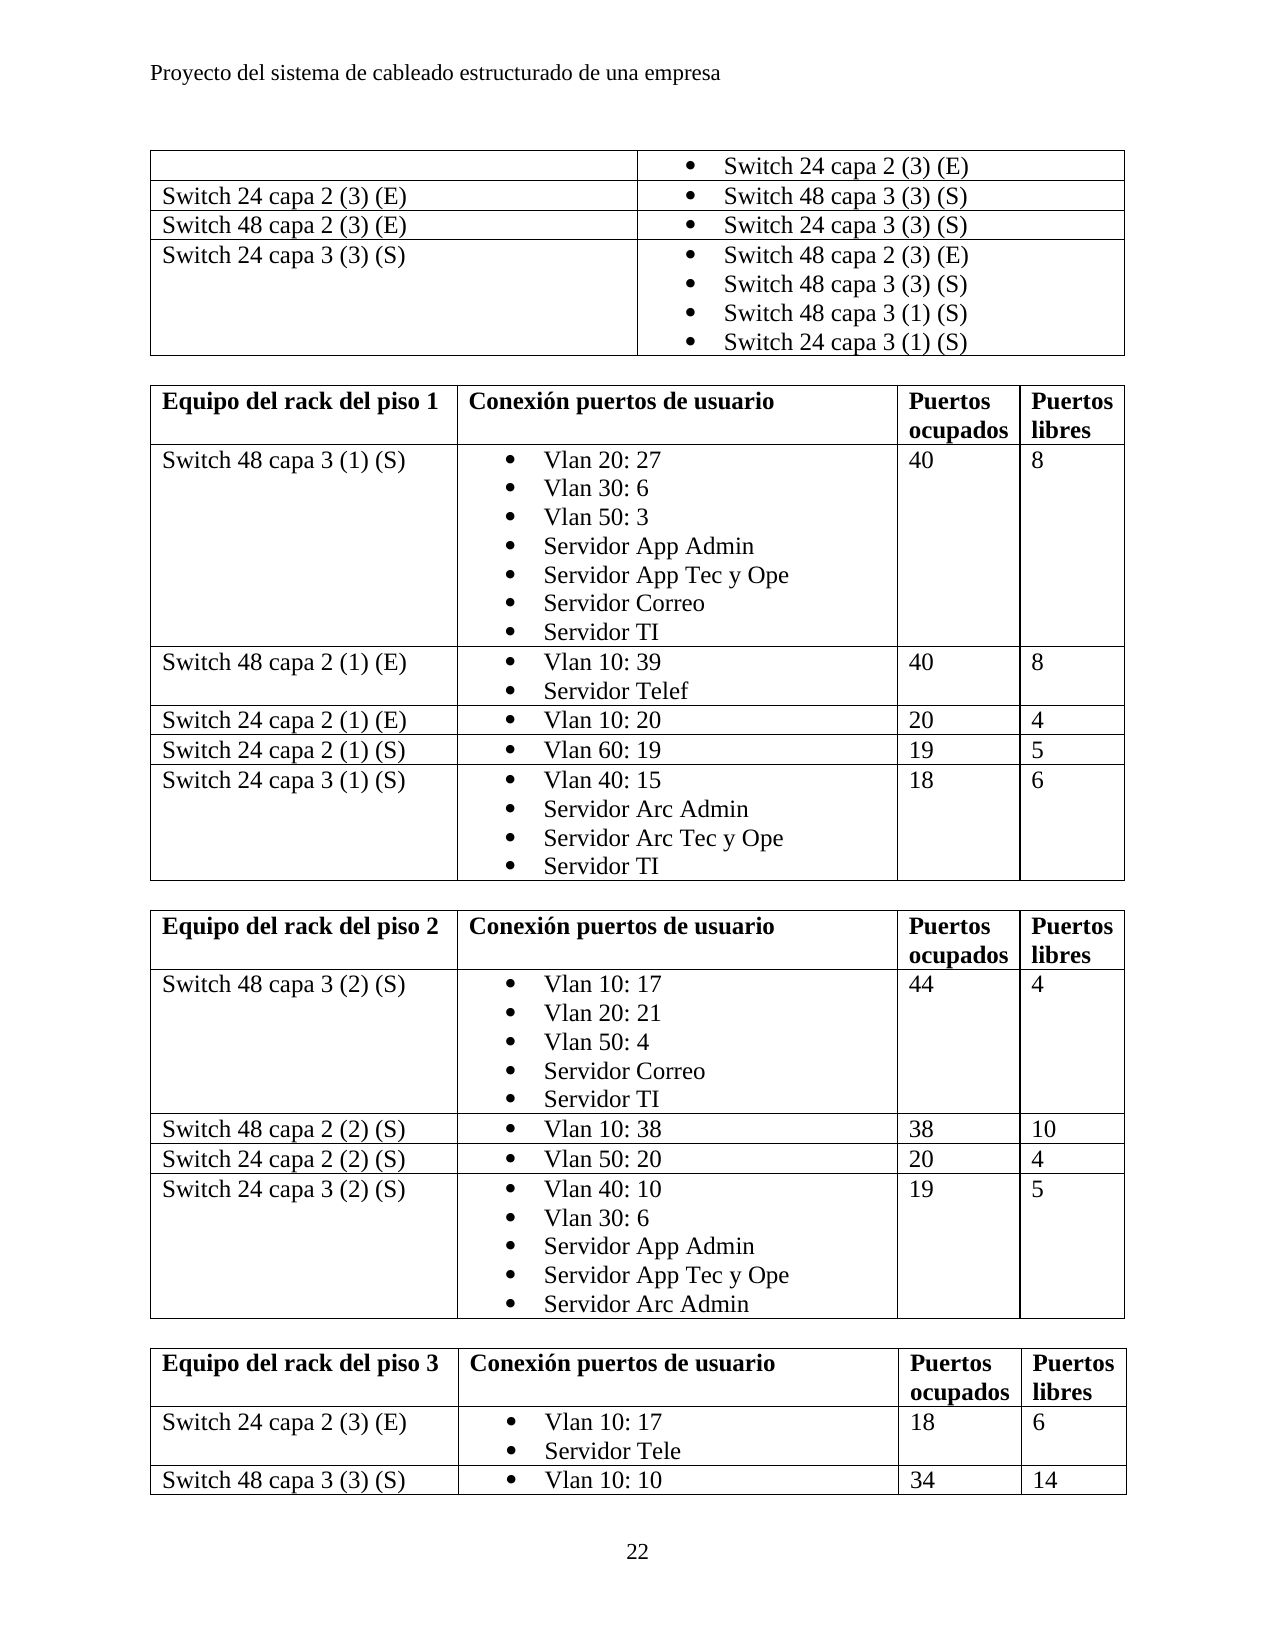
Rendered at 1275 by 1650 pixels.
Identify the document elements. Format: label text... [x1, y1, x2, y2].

table_cell Switch 24 capa 2 (1) (S) [151, 735, 457, 764]
table_cell 38 [898, 1114, 1019, 1143]
table_cell 40 [898, 647, 1019, 704]
table_cell 8 [1021, 647, 1124, 704]
table_cell Switch 48 capa 3 (2) (S) [151, 970, 457, 1113]
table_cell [151, 1466, 458, 1494]
table_cell Vlan 60: 19 [458, 735, 897, 764]
table_cell 18 [899, 1407, 1021, 1464]
table_header Puertos ocupados [898, 911, 1019, 968]
table_cell Switch 24 capa 2 (2) (S) [151, 1144, 457, 1173]
table_cell 6 [1022, 1407, 1126, 1464]
table_cell Switch 48 capa 2 (3) (E) [151, 211, 637, 239]
table_cell 8 [1021, 445, 1124, 646]
table_cell Switch 24 capa 3 (2) (S) [151, 1174, 457, 1318]
table_cell 4 [1021, 706, 1124, 734]
table_header Conexión puertos de usuario [458, 911, 897, 968]
table_header Puertos libres [1022, 1349, 1126, 1406]
table_cell Switch 48 capa 2 (2) (S) [151, 1114, 457, 1143]
table_cell 20 [898, 1144, 1019, 1173]
table_cell 4 [1021, 970, 1124, 1113]
table_cell 10 [1021, 1114, 1124, 1143]
table_cell 20 [898, 706, 1019, 734]
table_cell Switch 24 capa 3 (1) (S) [151, 765, 457, 880]
table_cell Switch 24 capa 3 (3) (S) [638, 211, 1124, 239]
table_cell Vlan 40: 10 Vlan 30: 6 Servidor App Admin Servidor App Tec y Ope Servidor Arc Admin [458, 1174, 897, 1318]
table_cell Vlan 20: 27 Vlan 30: 6 Vlan 50: 3 Servidor App Admin Servidor App Tec y Ope Servidor Correo Servidor TI [458, 445, 897, 646]
table_cell 5 [1021, 1174, 1124, 1318]
table_header Puertos ocupados [898, 386, 1019, 444]
table_cell 40 [898, 445, 1019, 646]
table_cell Switch 48 capa 2 (1) (E) [151, 647, 457, 704]
table_cell 19 [898, 735, 1019, 764]
table_cell Vlan 10: 17 Servidor Tele [459, 1407, 898, 1464]
table_header Equipo del rack del piso 3 [151, 1349, 458, 1406]
table_cell Switch 24 capa 2 (3) (E) [151, 181, 637, 209]
table_header Conexión puertos de usuario [459, 1349, 898, 1406]
table_cell Switch 48 capa 2 (3) (E) Switch 48 capa 3 (3) (S) Switch 48 capa 3 (1) (S) Switch 24 capa 3 (1) (S) [638, 240, 1124, 355]
table_cell 18 [898, 765, 1019, 880]
table_cell Switch 24 capa 3 (3) (S) [151, 240, 637, 355]
table_cell Vlan 40: 15 Servidor Arc Admin Servidor Arc Tec y Ope Servidor TI [458, 765, 897, 880]
table_cell Vlan 10: 17 Vlan 20: 21 Vlan 50: 4 Servidor Correo Servidor TI [458, 970, 897, 1113]
table_header Conexión puertos de usuario [458, 386, 897, 444]
table_header Equipo del rack del piso 2 [151, 911, 457, 968]
table_cell Switch 24 capa 2 (1) (E) [151, 706, 457, 734]
table_header Puertos ocupados [899, 1349, 1021, 1406]
table_header Puertos libres [1021, 386, 1124, 444]
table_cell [151, 151, 637, 180]
table_cell Vlan 50: 20 [458, 1144, 897, 1173]
table_cell Switch 24 capa 2 (3) (E) [151, 1407, 458, 1464]
table_cell 34 [899, 1466, 1021, 1494]
table_cell 14 [1022, 1466, 1126, 1494]
table_header Puertos libres [1021, 911, 1124, 968]
table_cell 6 [1021, 765, 1124, 880]
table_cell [638, 151, 1124, 180]
table_cell Vlan 10: 20 [458, 706, 897, 734]
table_cell 4 [1021, 1144, 1124, 1173]
table_cell 5 [1021, 735, 1124, 764]
table_header Equipo del rack del piso 1 [151, 386, 457, 444]
table_cell Switch 48 capa 3 (1) (S) [151, 445, 457, 646]
table_cell Vlan 10: 39 Servidor Telef [458, 647, 897, 704]
table_cell 44 [898, 970, 1019, 1113]
table_cell Switch 48 capa 3 (3) (S) [638, 181, 1124, 209]
table_cell 19 [898, 1174, 1019, 1318]
table_cell Vlan 10: 38 [458, 1114, 897, 1143]
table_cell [459, 1466, 898, 1494]
